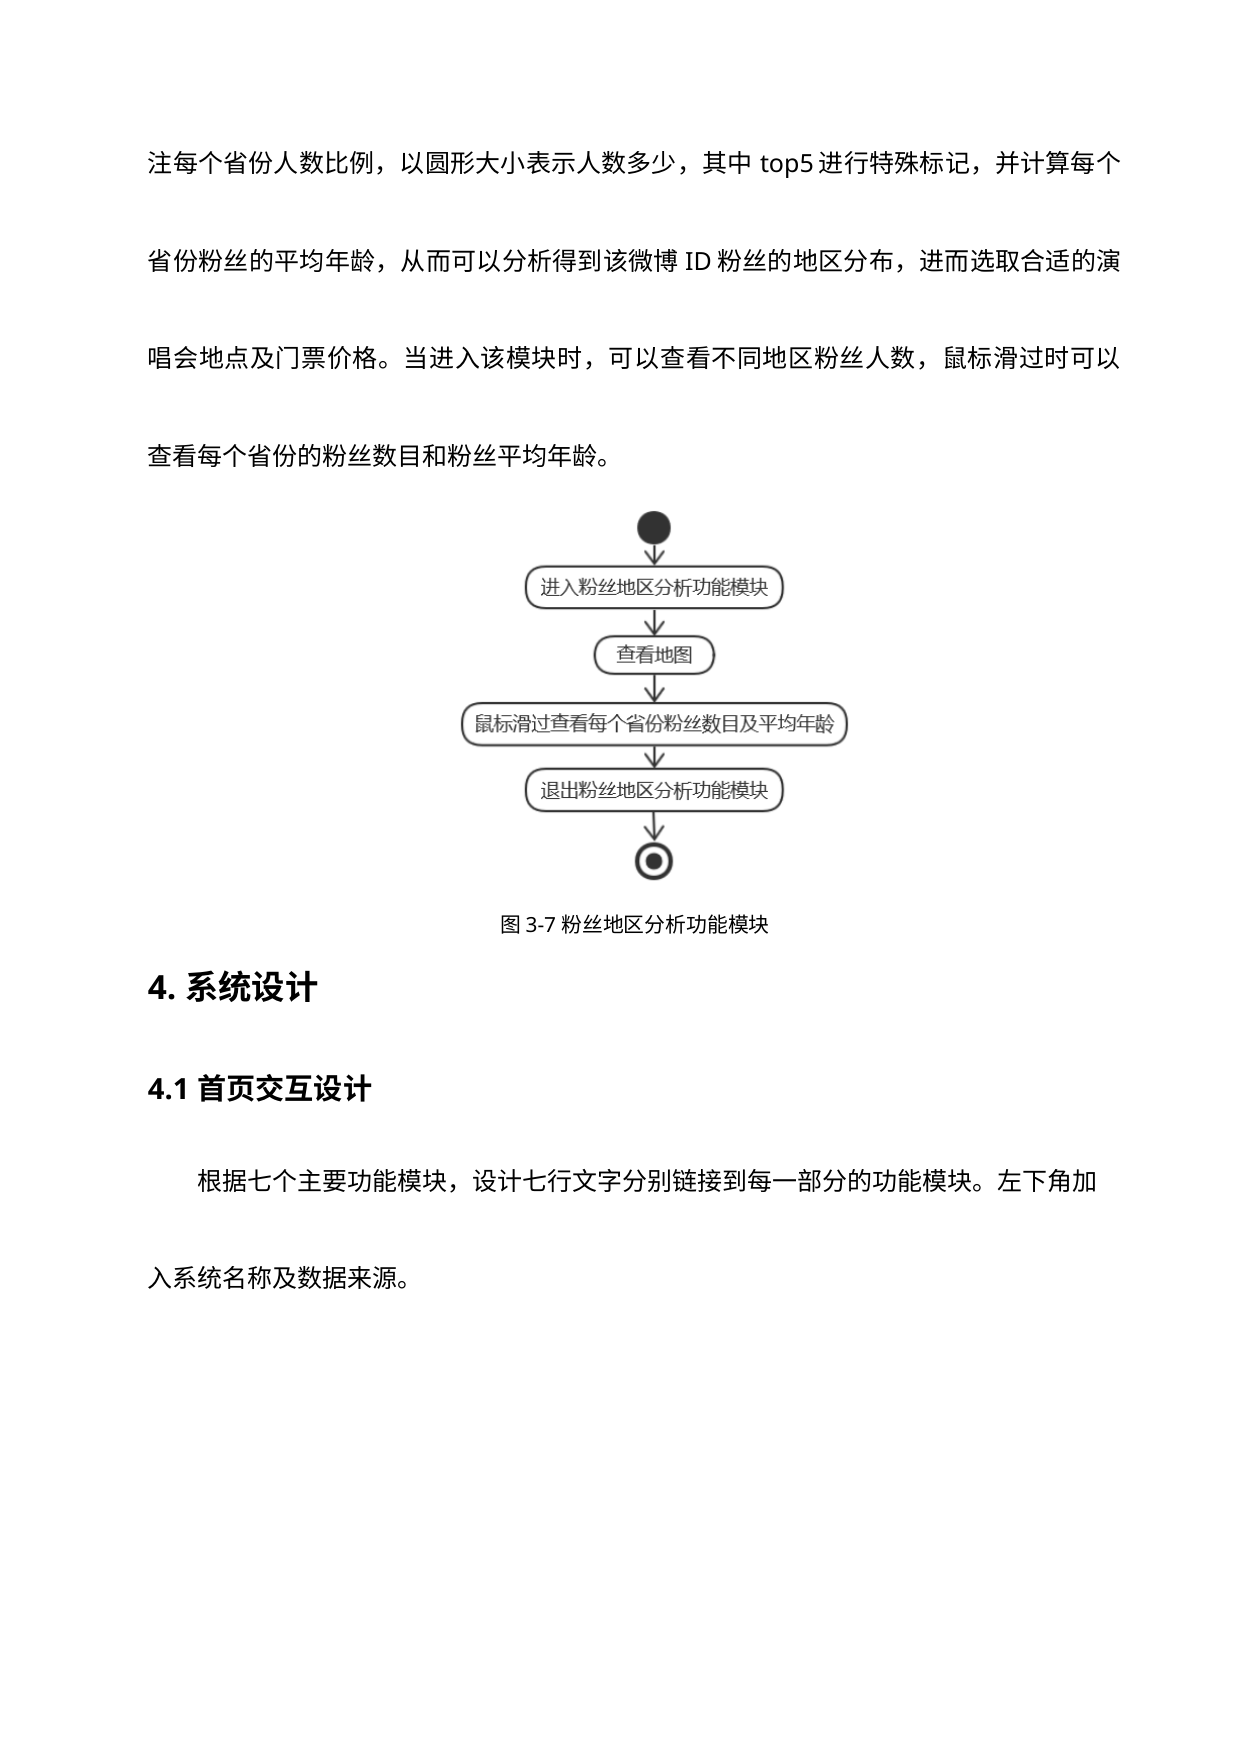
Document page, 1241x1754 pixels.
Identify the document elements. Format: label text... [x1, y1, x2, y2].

subtitle 4.1 首页交互设计 [148, 1054, 1122, 1119]
text 根据七个主要功能模块，设计七行文字分别链接到每一部分的功能模块。左下角加入系统名称及数据来源。 [148, 1147, 1122, 1309]
text 图3-7 粉丝地区分析功能模块 [148, 908, 1122, 940]
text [148, 129, 1122, 487]
picture [450, 505, 864, 890]
subtitle 4. 系统设计 [148, 953, 1122, 1018]
